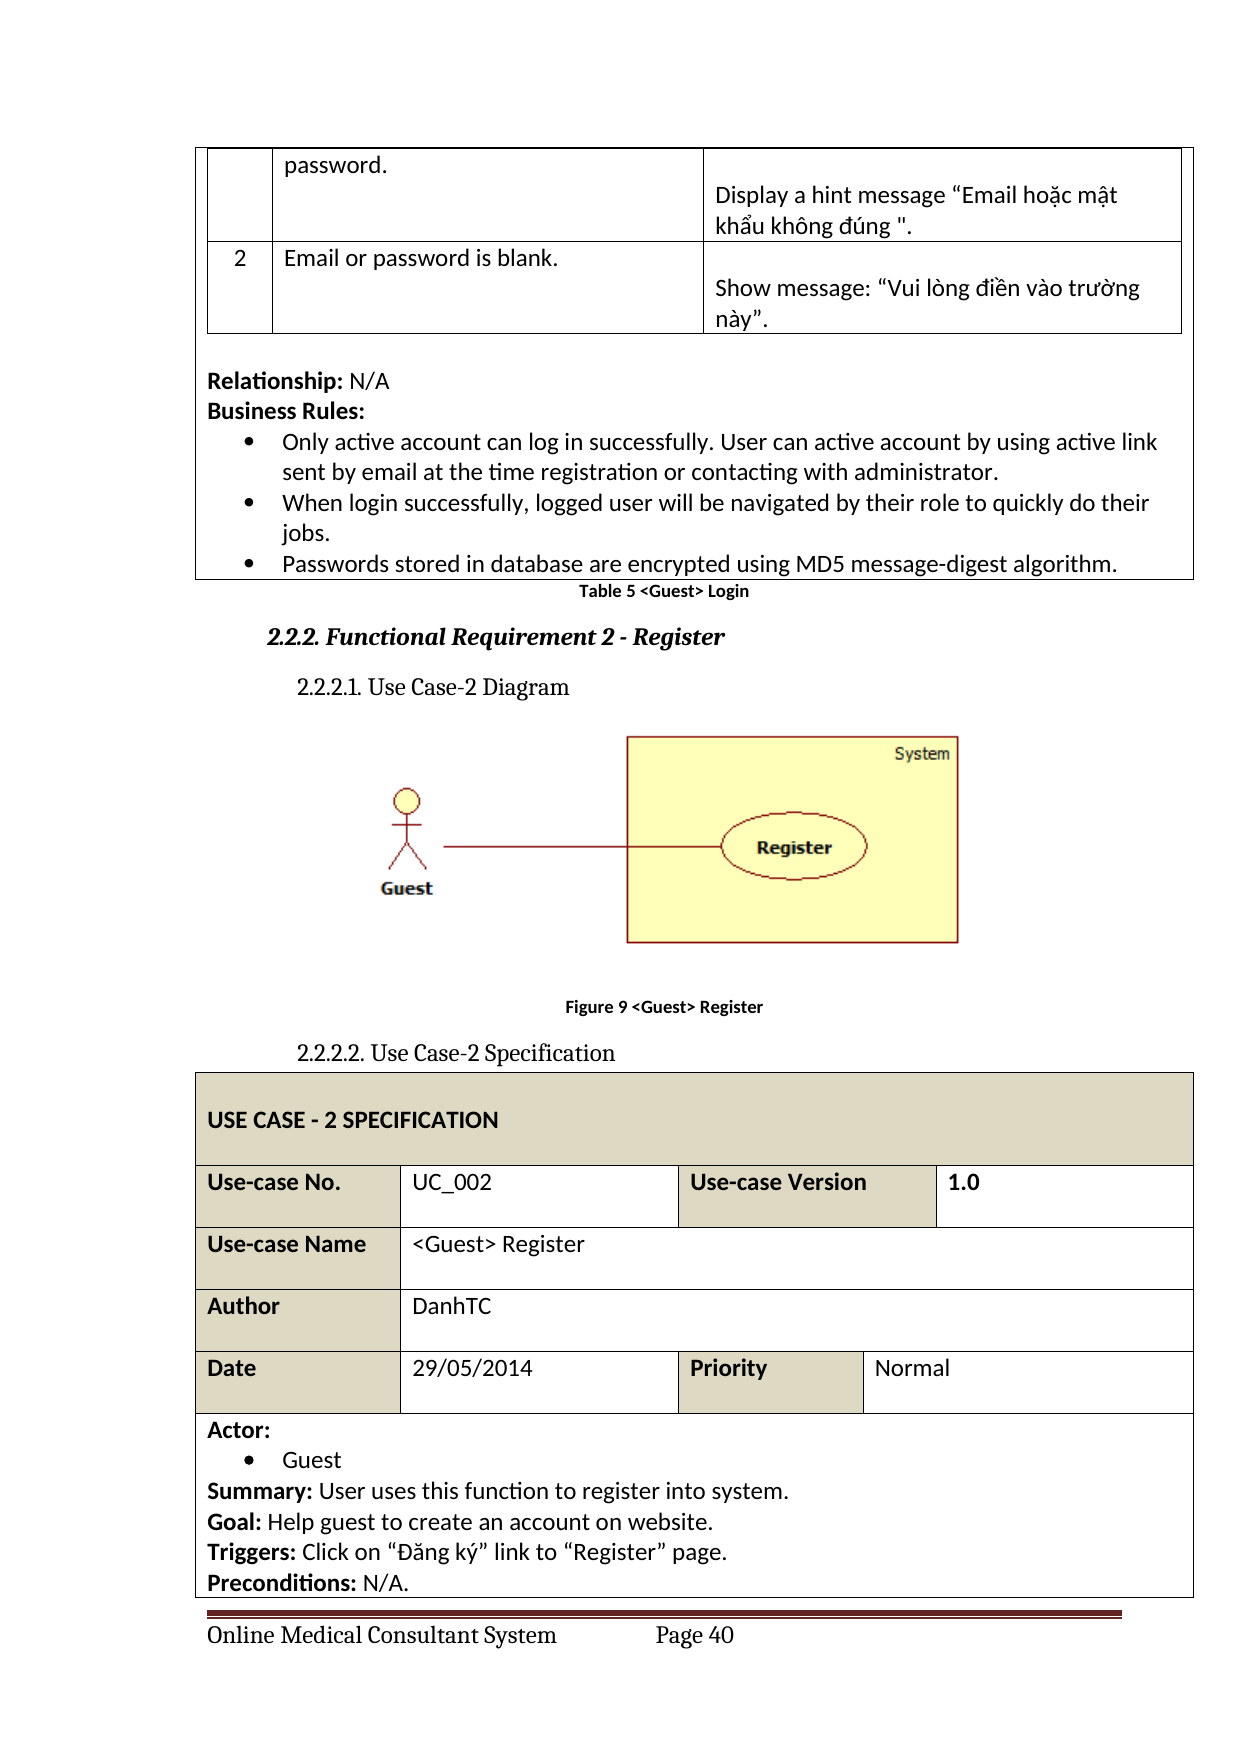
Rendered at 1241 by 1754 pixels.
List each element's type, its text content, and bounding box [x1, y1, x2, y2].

table_cell 29/05/2014 [401, 1352, 678, 1413]
table_cell Use-case Version [679, 1166, 936, 1227]
table_cell Author [196, 1290, 400, 1351]
table_cell Use-case No. [196, 1166, 400, 1227]
table_cell Use-case Name [196, 1228, 400, 1289]
table_cell Normal [864, 1352, 1193, 1413]
table_cell UC_002 [401, 1166, 678, 1227]
table_cell DanhTC [401, 1290, 1193, 1351]
subtitle Use Case-2 Diagram [282, 673, 1122, 702]
table_header USE CASE - 2 SPECIFICATION [196, 1073, 1193, 1165]
table_cell <Guest> Register [401, 1228, 1193, 1289]
table_cell Date [196, 1352, 400, 1413]
picture [339, 705, 990, 975]
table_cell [196, 1414, 1193, 1597]
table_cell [196, 148, 1193, 578]
subtitle Use Case-2 Specification [282, 1039, 1122, 1068]
table_cell Priority [679, 1352, 863, 1413]
subtitle Functional Requirement 2 - Register [267, 623, 1122, 652]
table_cell 1.0 [937, 1166, 1193, 1227]
